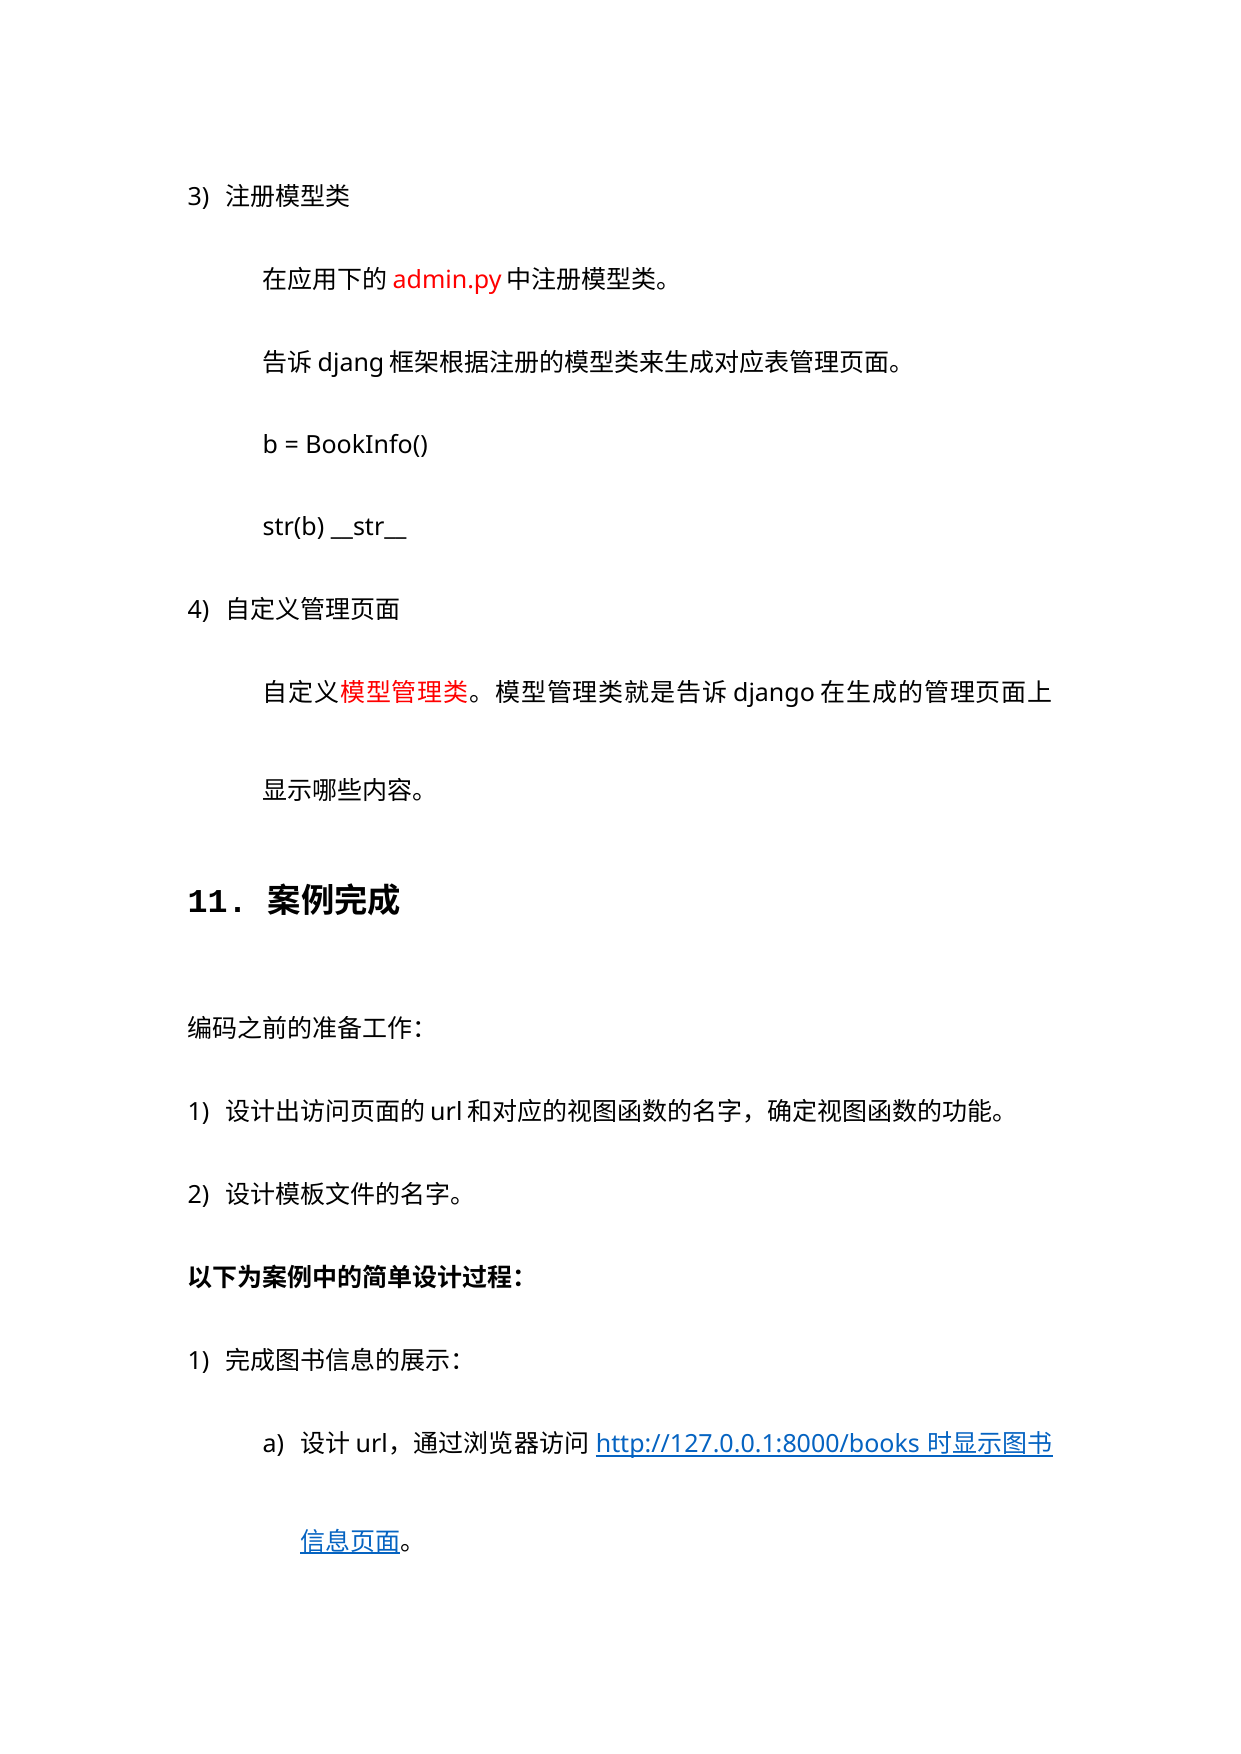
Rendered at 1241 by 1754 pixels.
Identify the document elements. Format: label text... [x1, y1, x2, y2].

list 完成图书信息的展示： [187, 1326, 1053, 1391]
text 以下为案例中的简单设计过程： [187, 1243, 1053, 1308]
list 设计出访问页面的url和对应的视图函数的名字，确定视图函数的功能。 [187, 1077, 1053, 1142]
text 编码之前的准备工作： [187, 994, 1053, 1059]
list str(b) __str__ [262, 493, 1053, 558]
list b = BookInfo() [262, 411, 1053, 476]
list 设计url，通过浏览器访问 http://127.0.0.1:8000/books 时显示图书信息页面。 [262, 1409, 1053, 1572]
list 自定义模型管理类。模型管理类就是告诉django在生成的管理页面上显示哪些内容。 [262, 658, 1053, 821]
subtitle 11. 案例完成 [187, 866, 1053, 931]
list 设计模板文件的名字。 [187, 1160, 1053, 1225]
list 自定义管理页面 [187, 575, 1053, 640]
list 告诉djang框架根据注册的模型类来生成对应表管理页面。 [262, 328, 1053, 393]
list 注册模型类 [187, 162, 1053, 227]
list 在应用下的admin.py中注册模型类。 [262, 245, 1053, 310]
